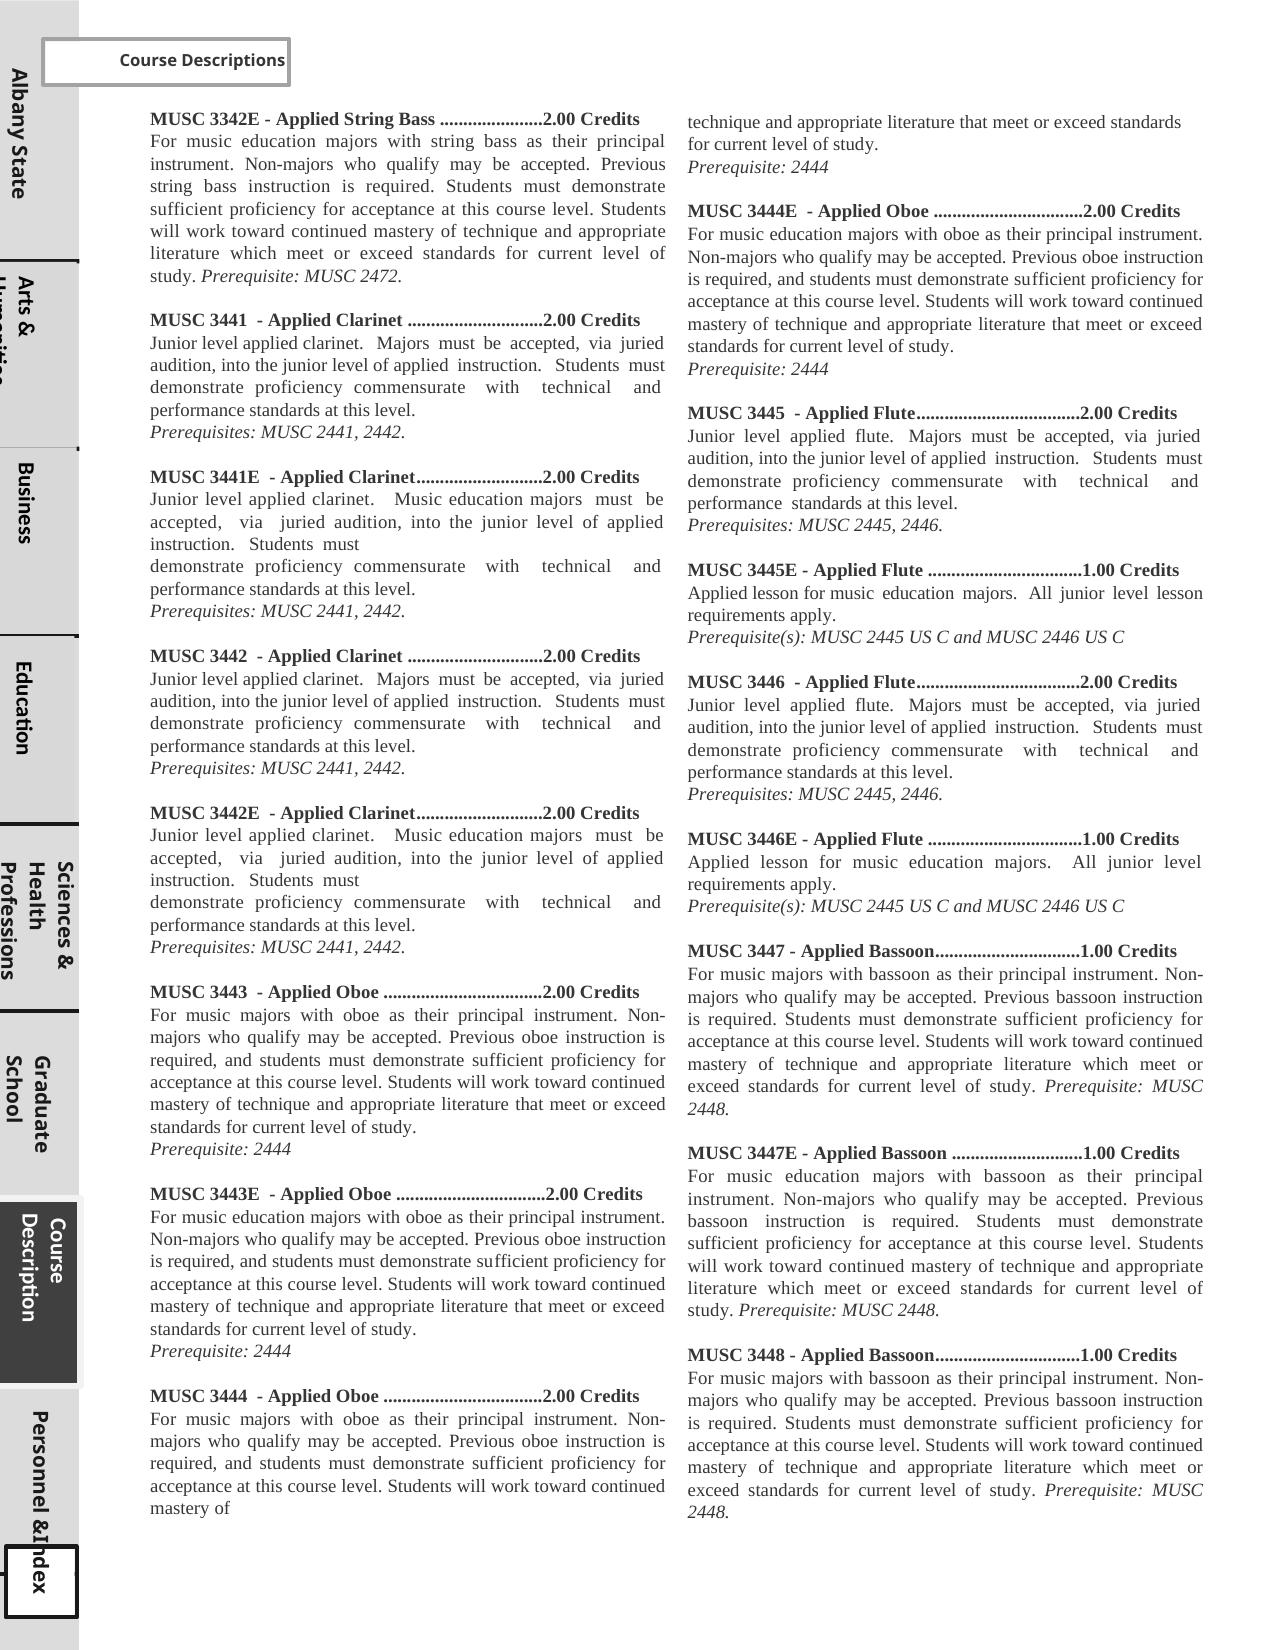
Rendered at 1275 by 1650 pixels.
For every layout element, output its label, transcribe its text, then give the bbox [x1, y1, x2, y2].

text MUSC 3441 - Applied Clarinet .............................2.00 Credits Junior level applied clarinet. Majors must be accepted, via juried audition, into the junior level of applied instruction. Students must demonstrate proficiency commensurate with technical and performance standards at this level. [150, 309, 666, 420]
text MUSC 3446E - Applied Flute .................................1.00 Credits Applied lesson for music education majors. All junior level requirements apply. [687, 828, 1203, 895]
text Prerequisites: MUSC 2445, 2446. [687, 783, 1212, 805]
text For music majors with bassoon as their principal instrument. Non- majors who qualify may be accepted. Previous bassoon instruction is required. Students must demonstrate sufficient proficiency for acceptance at this course level. Students will work toward continued mastery of technique and appropriate literature which meet or exceed standards for current level of study. Prerequisite: MUSC 2448. [687, 963, 1203, 1119]
text For music majors with bassoon as their principal instrument. Non- majors who qualify may be accepted. Previous bassoon instruction is required. Students must demonstrate sufficient proficiency for acceptance at this course level. Students will work toward continued mastery of technique and appropriate literature which meet or exceed standards for current level of study. Prerequisite: MUSC 2448. [687, 1367, 1203, 1523]
text MUSC 3447 - Applied Bassoon...............................1.00 Credits [687, 940, 1212, 962]
text For music education majors with bassoon as their principal instrument. Non-majors who qualify may be accepted. Previous bassoon instruction is required. Students must demonstrate sufficient proficiency for acceptance at this course level. Students will work toward continued mastery of technique and appropriate literature which meet or exceed standards for current level of study. Prerequisite: MUSC 2448. [687, 1165, 1203, 1321]
text MUSC 3447E - Applied Bassoon ............................1.00 Credits [687, 1142, 1212, 1164]
text Prerequisites: MUSC 2445, 2446. [687, 514, 1212, 536]
text performance standards at this level. [150, 914, 662, 935]
text demonstrate proficiency commensurate with technical and [150, 891, 667, 913]
text Prerequisite: 2444 [150, 1340, 662, 1362]
text Prerequisite: 2444 [687, 156, 1212, 177]
text technique and appropriate literature that meet or exceed standards for current level of study. [687, 111, 1203, 155]
text MUSC 3444E - Applied Oboe ................................2.00 Credits [687, 200, 1212, 222]
text Prerequisites: MUSC 2441, 2442. [150, 936, 662, 958]
text Prerequisite(s): MUSC 2445 US C and MUSC 2446 US C [687, 896, 1212, 917]
text Prerequisites: MUSC 2441, 2442. [150, 757, 662, 779]
text For music majors with oboe as their principal instrument. Non-majors who qualify may be accepted. Previous oboe instruction is required, and students must demonstrate sufficient proficiency for acceptance at this course level. Students will work toward continued mastery of [150, 1407, 666, 1519]
text MUSC 3443E - Applied Oboe ................................2.00 Credits [150, 1183, 662, 1204]
text MUSC 3443 - Applied Oboe ..................................2.00 Credits [150, 981, 662, 1002]
text For music education majors with string bass as their principal instrument. Non-majors who qualify may be accepted. Previous string bass instruction is required. Students must demonstrate sufficient proficiency for acceptance at this course level. Students will work toward continued mastery of technique and appropriate literature which meet or exceed standards for current level of study. Prerequisite: MUSC 2472. [150, 130, 666, 286]
text Prerequisite(s): MUSC 2445 US C and MUSC 2446 US C [687, 627, 1212, 648]
text performance standards at this level. [150, 578, 662, 599]
text For music education majors with oboe as their principal instrument. Non-majors who qualify may be accepted. Previous oboe instruction is required, and students must demonstrate sufficient proficiency for acceptance at this course level. Students will work toward continued mastery of technique and appropriate literature that meet or exceed standards for current level of study. [687, 223, 1203, 357]
text Prerequisites: MUSC 2441, 2442. [150, 421, 662, 443]
text demonstrate proficiency commensurate with technical and [150, 556, 667, 577]
text MUSC 3442E - Applied Clarinet...........................2.00 Credits Junior level applied clarinet. Music education majors must be accepted, via juried audition, into the junior level of applied instruction. Students must [150, 802, 666, 891]
text MUSC 3444 - Applied Oboe ..................................2.00 Credits [150, 1385, 662, 1406]
text MUSC 3445 - Applied Flute...................................2.00 Credits Junior level applied flute. Majors must be accepted, via juried audition, into the junior level of applied instruction. Students must demonstrate proficiency commensurate with technical and performance standards at this level. [687, 402, 1203, 513]
text For music education majors with oboe as their principal instrument. Non-majors who qualify may be accepted. Previous oboe instruction is required, and students must demonstrate sufficient proficiency for acceptance at this course level. Students will work toward continued mastery of technique and appropriate literature that meet or exceed standards for current level of study. [150, 1206, 666, 1339]
text MUSC 3445E - Applied Flute .................................1.00 Credits Applied lesson for music education majors. All junior level lesson requirements apply. [687, 559, 1203, 626]
text Prerequisite: 2444 [687, 358, 1212, 379]
text Prerequisites: MUSC 2441, 2442. [150, 600, 662, 622]
text MUSC 3441E - Applied Clarinet...........................2.00 Credits Junior level applied clarinet. Music education majors must be accepted, via juried audition, into the junior level of applied instruction. Students must [150, 466, 666, 555]
text Course Descriptions [119, 50, 1212, 70]
text For music majors with oboe as their principal instrument. Non-majors who qualify may be accepted. Previous oboe instruction is required, and students must demonstrate sufficient proficiency for acceptance at this course level. Students will work toward continued mastery of technique and appropriate literature that meet or exceed standards for current level of study. [150, 1004, 666, 1137]
text Prerequisite: 2444 [150, 1138, 662, 1160]
text MUSC 3446 - Applied Flute...................................2.00 Credits Junior level applied flute. Majors must be accepted, via juried audition, into the junior level of applied instruction. Students must demonstrate proficiency commensurate with technical and performance standards at this level. [687, 671, 1203, 782]
text MUSC 3448 - Applied Bassoon...............................1.00 Credits [687, 1344, 1212, 1366]
text MUSC 3442 - Applied Clarinet .............................2.00 Credits Junior level applied clarinet. Majors must be accepted, via juried audition, into the junior level of applied instruction. Students must demonstrate proficiency commensurate with technical and performance standards at this level. [150, 645, 666, 756]
text MUSC 3342E - Applied String Bass ......................2.00 Credits [150, 107, 662, 129]
